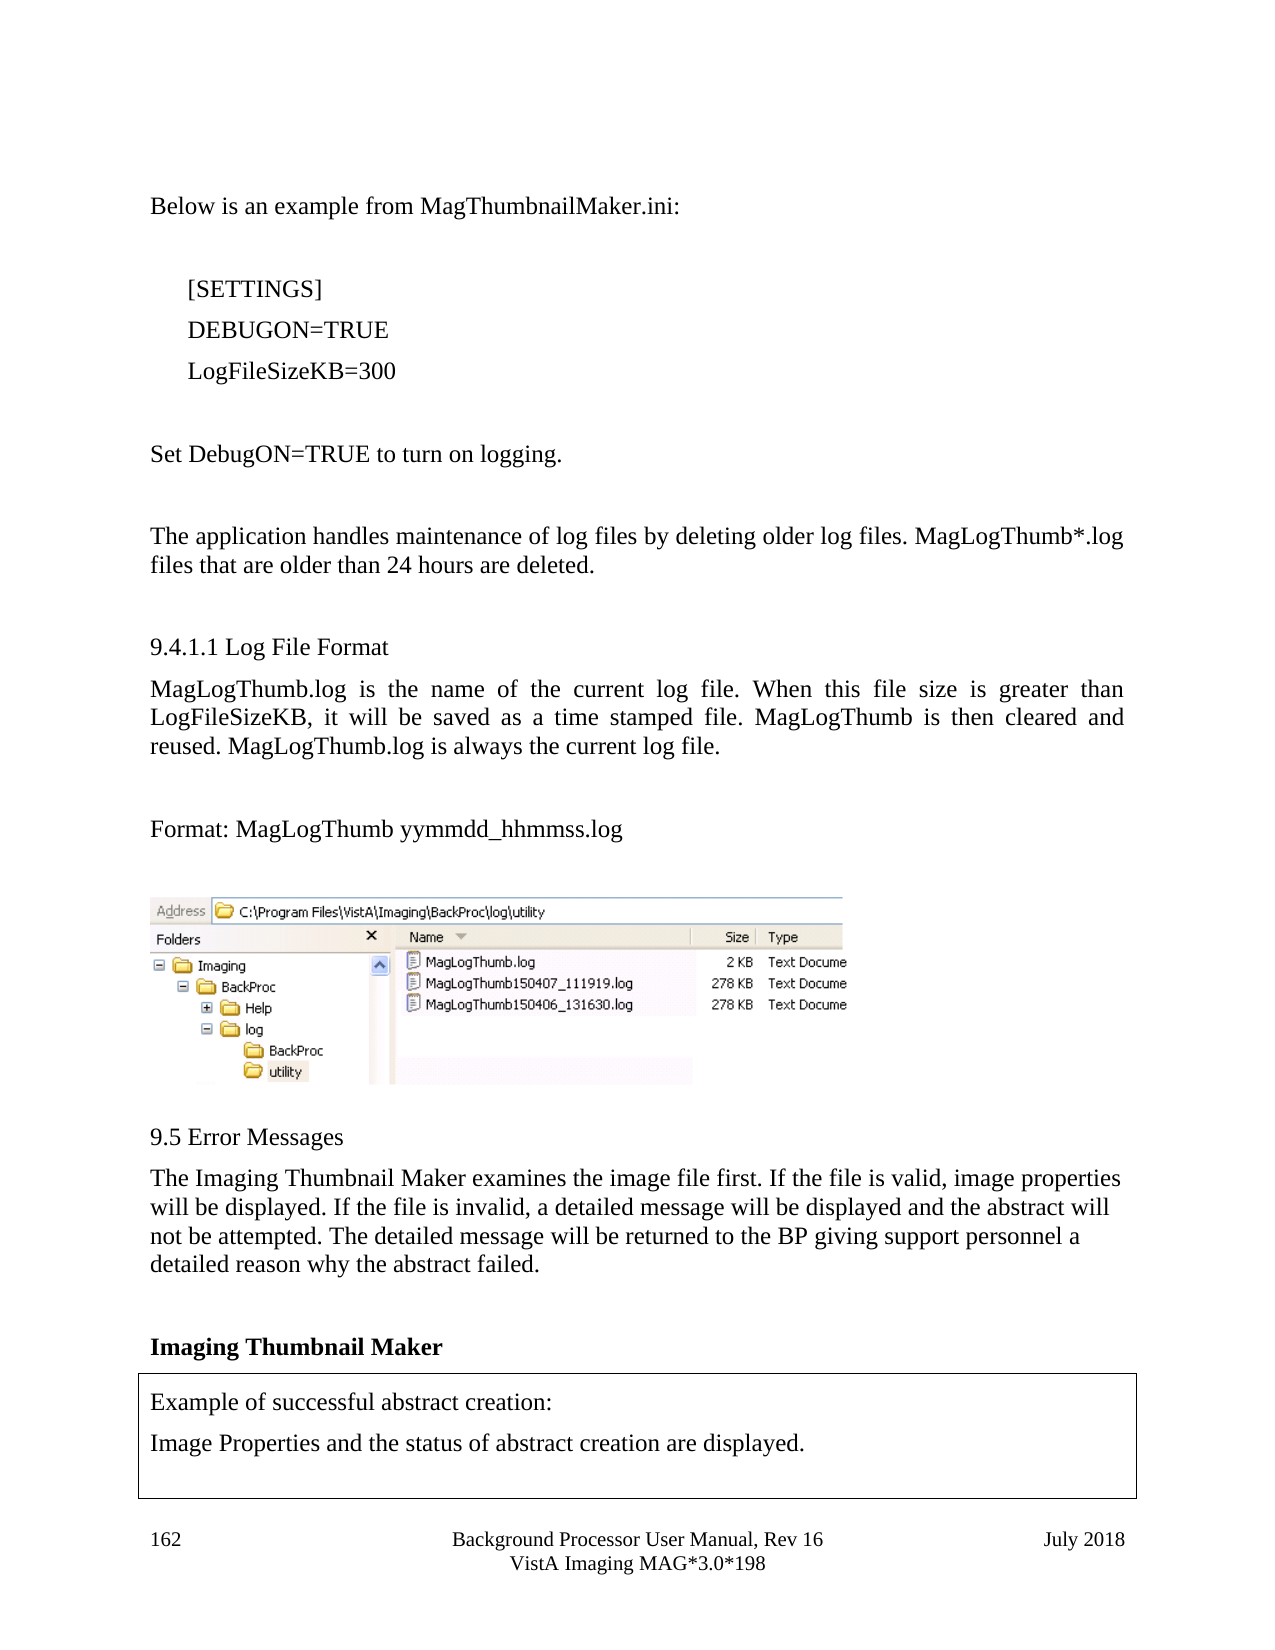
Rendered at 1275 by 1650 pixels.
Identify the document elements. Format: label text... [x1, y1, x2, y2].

picture [150, 896, 853, 1097]
text The application handles maintenance of log files by deleting older log files. MagLogThumb*.log files that are older than 24 hours are deleted. [150, 521, 1125, 579]
text MagLogThumb.log is the name of the current log file. When this file size is greater than LogFileSizeKB, it will be saved as a time stamped file. MagLogThumb is then cleared and reused. MagLogThumb.log is always the current log file. [150, 674, 1125, 760]
text Format: MagLogThumb yymmdd_hhmmss.log [150, 814, 1125, 842]
subtitle 9.4.1.1 Log File Format [150, 632, 1125, 661]
text Below is an example from MagThumbnailMaker.ini: [150, 191, 1125, 220]
text Set DebugON=TRUE to turn on logging. [150, 439, 1125, 467]
text LogFileSizeKB=300 [187, 356, 1125, 385]
text [SETTINGS] [187, 274, 1125, 302]
subtitle 9.5 Error Messages [150, 1122, 1125, 1151]
text Imaging Thumbnail Maker [150, 1332, 1125, 1361]
text The Imaging Thumbnail Maker examines the image file first. If the file is valid, image properties will be displayed. If the file is invalid, a detailed message will be displayed and the abstract will not be attempted. The detailed message will be returned to the BP giving support personnel a detailed reason why the abstract failed. [150, 1163, 1125, 1278]
text DEBUGON=TRUE [187, 315, 1125, 344]
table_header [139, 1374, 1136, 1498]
